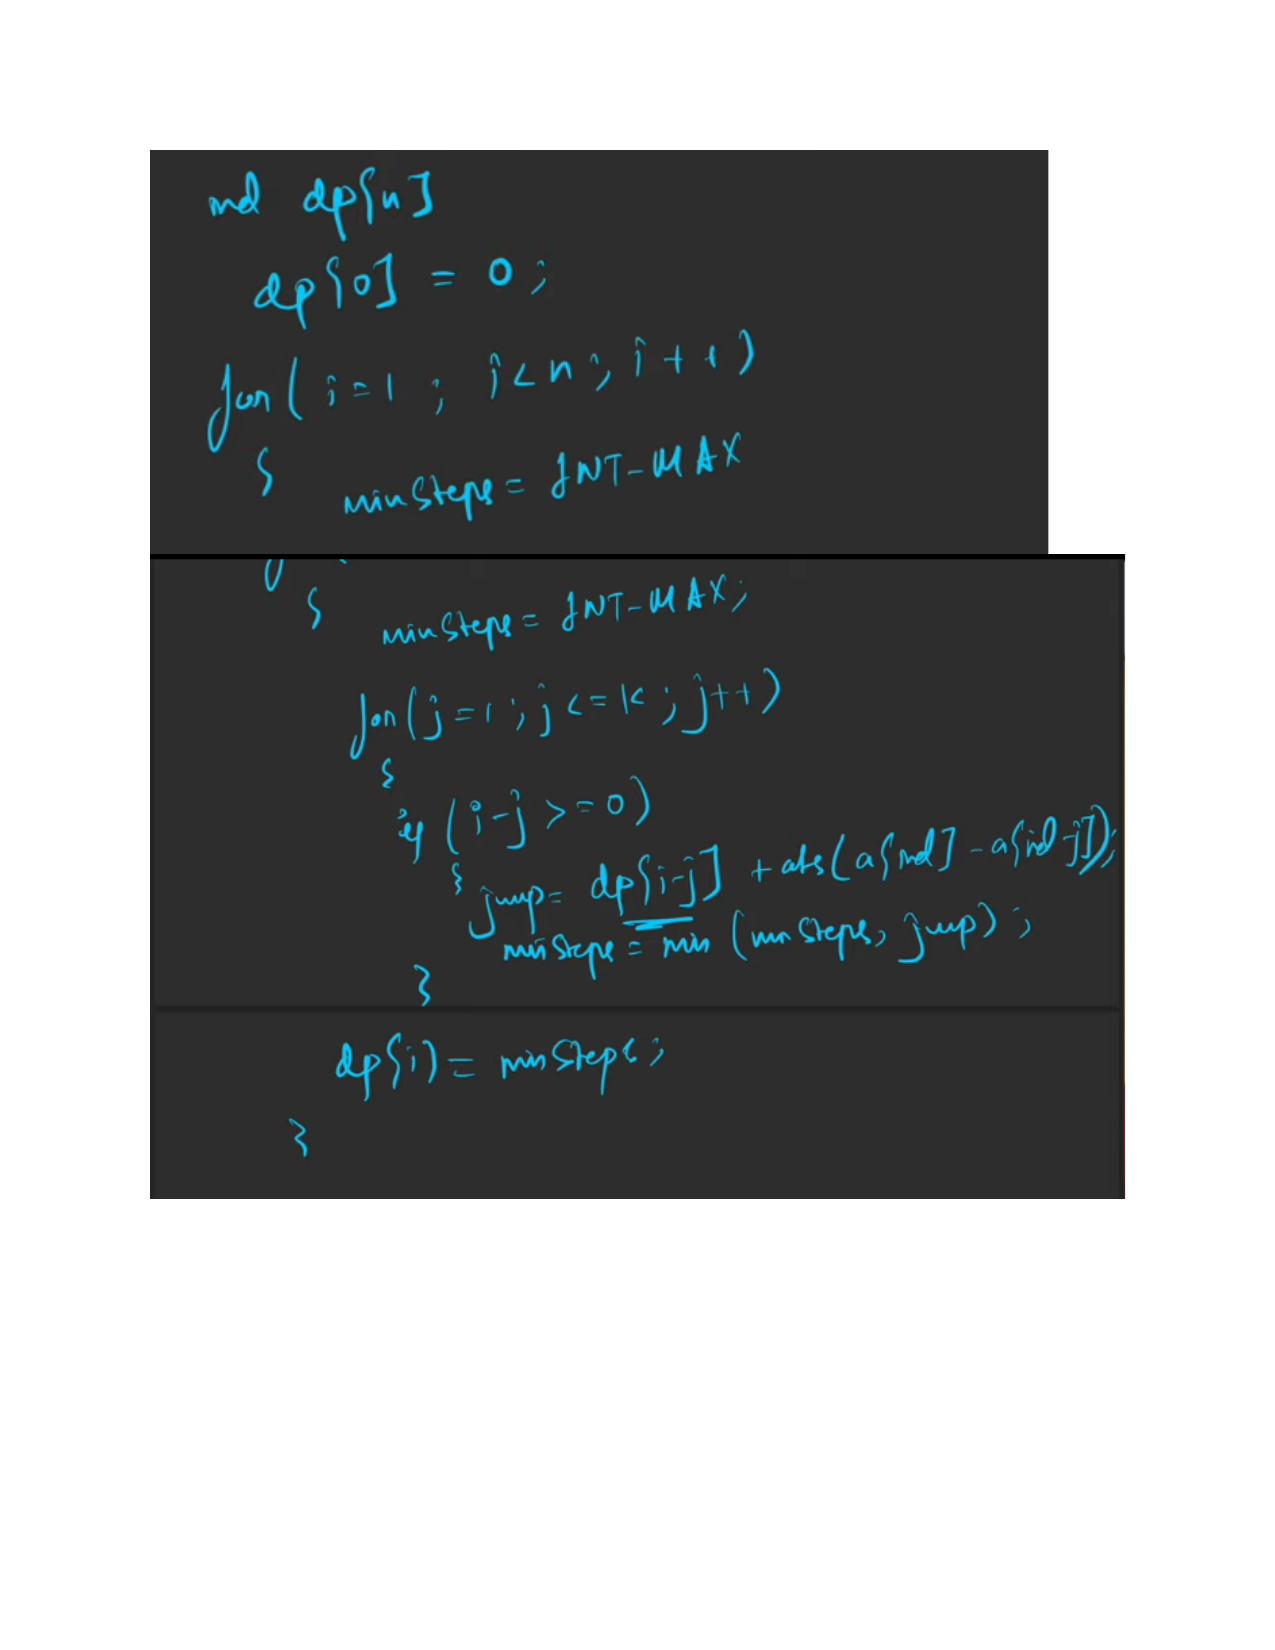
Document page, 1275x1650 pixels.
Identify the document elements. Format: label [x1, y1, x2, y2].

picture [150, 150, 1125, 1199]
